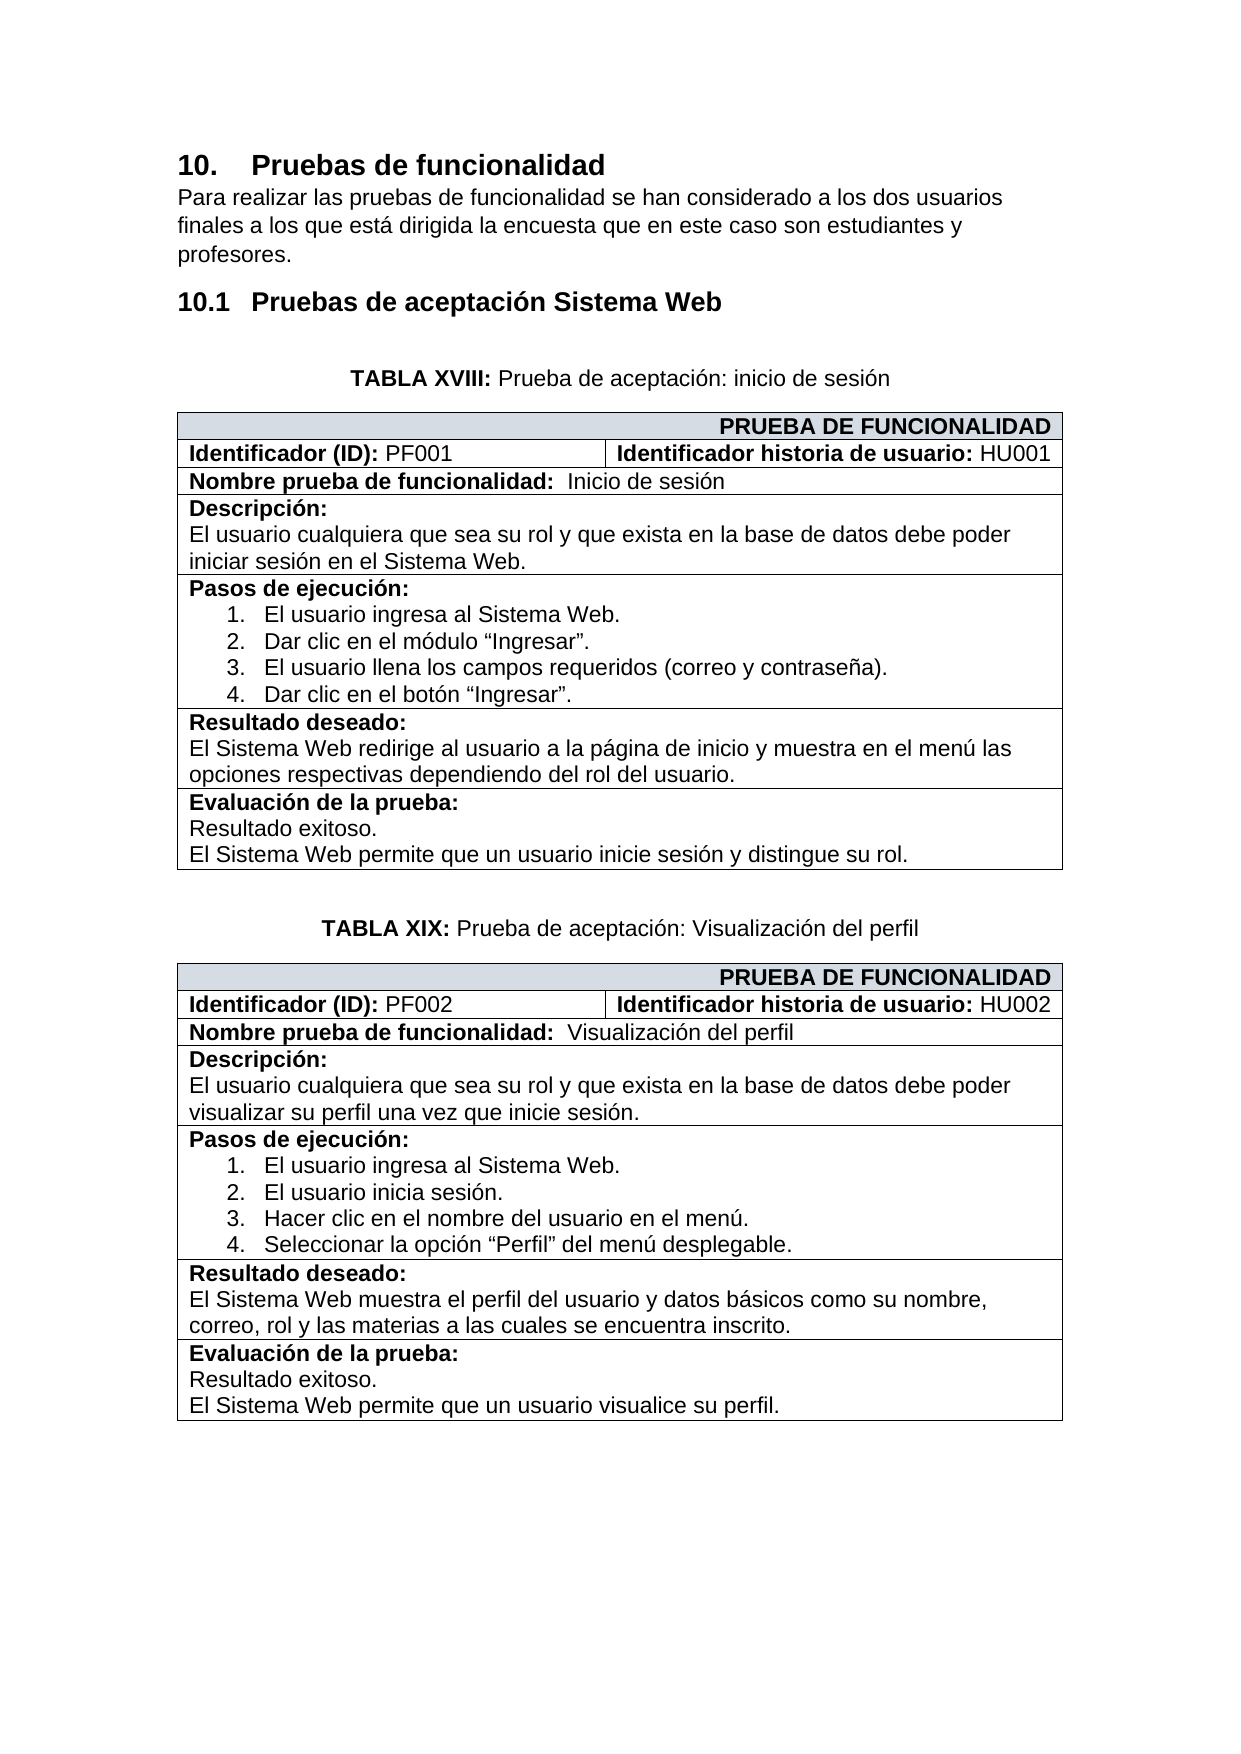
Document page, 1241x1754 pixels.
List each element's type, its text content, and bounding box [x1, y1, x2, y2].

table_cell Identificador (ID): PF001 [178, 440, 605, 467]
table_cell Resultado deseado: El Sistema Web muestra el perfil del usuario y datos básicos como su nombre, correo, rol y las materias a las cuales se encuentra inscrito. [178, 1260, 1062, 1338]
subtitle Pruebas de funcionalidad [177, 148, 1063, 181]
table_cell Descripción: El usuario cualquiera que sea su rol y que exista en la base de datos debe poder iniciar sesión en el Sistema Web. [178, 495, 1062, 574]
table_cell Evaluación de la prueba: Resultado exitoso. El Sistema Web permite que un usuario inicie sesión y distingue su rol. [178, 789, 1062, 869]
table_cell Nombre prueba de funcionalidad: Inicio de sesión [178, 468, 1062, 494]
table_cell Nombre prueba de funcionalidad: Visualización del perfil [178, 1019, 1062, 1045]
table_cell Descripción: El usuario cualquiera que sea su rol y que exista en la base de datos debe poder visualizar su perfil una vez que inicie sesión. [178, 1046, 1062, 1125]
table_cell Identificador historia de usuario: HU002 [606, 991, 1062, 1017]
table_header PRUEBA DE FUNCIONALIDAD [178, 413, 1062, 439]
table_cell Pasos de ejecución: El usuario ingresa al Sistema Web. El usuario inicia sesión. Hacer clic en el nombre del usuario en el menú. Seleccionar la opción “Perfil” del menú desplegable. [178, 1126, 1062, 1258]
table_cell Resultado deseado: El Sistema Web redirige al usuario a la página de inicio y muestra en el menú las opciones respectivas dependiendo del rol del usuario. [178, 709, 1062, 788]
table_cell Identificador historia de usuario: HU001 [606, 440, 1062, 467]
table_cell Pasos de ejecución: El usuario ingresa al Sistema Web. Dar clic en el módulo “Ingresar”. El usuario llena los campos requeridos (correo y contraseña). Dar clic en el botón “Ingresar”. [178, 575, 1062, 708]
subtitle Pruebas de aceptación Sistema Web [177, 286, 1063, 317]
text Para realizar las pruebas de funcionalidad se han considerado a los dos usuarios finales a los que está dirigida la encuesta que en este caso son estudiantes y profesores. [177, 184, 1063, 267]
table_header PRUEBA DE FUNCIONALIDAD [178, 964, 1062, 990]
text TABLA XIX: Prueba de aceptación: Visualización del perfil [177, 915, 1063, 942]
text TABLA XVIII: Prueba de aceptación: inicio de sesión [177, 364, 1063, 391]
table_cell Evaluación de la prueba: Resultado exitoso. El Sistema Web permite que un usuario visualice su perfil. [178, 1340, 1062, 1420]
table_cell Identificador (ID): PF002 [178, 991, 605, 1017]
